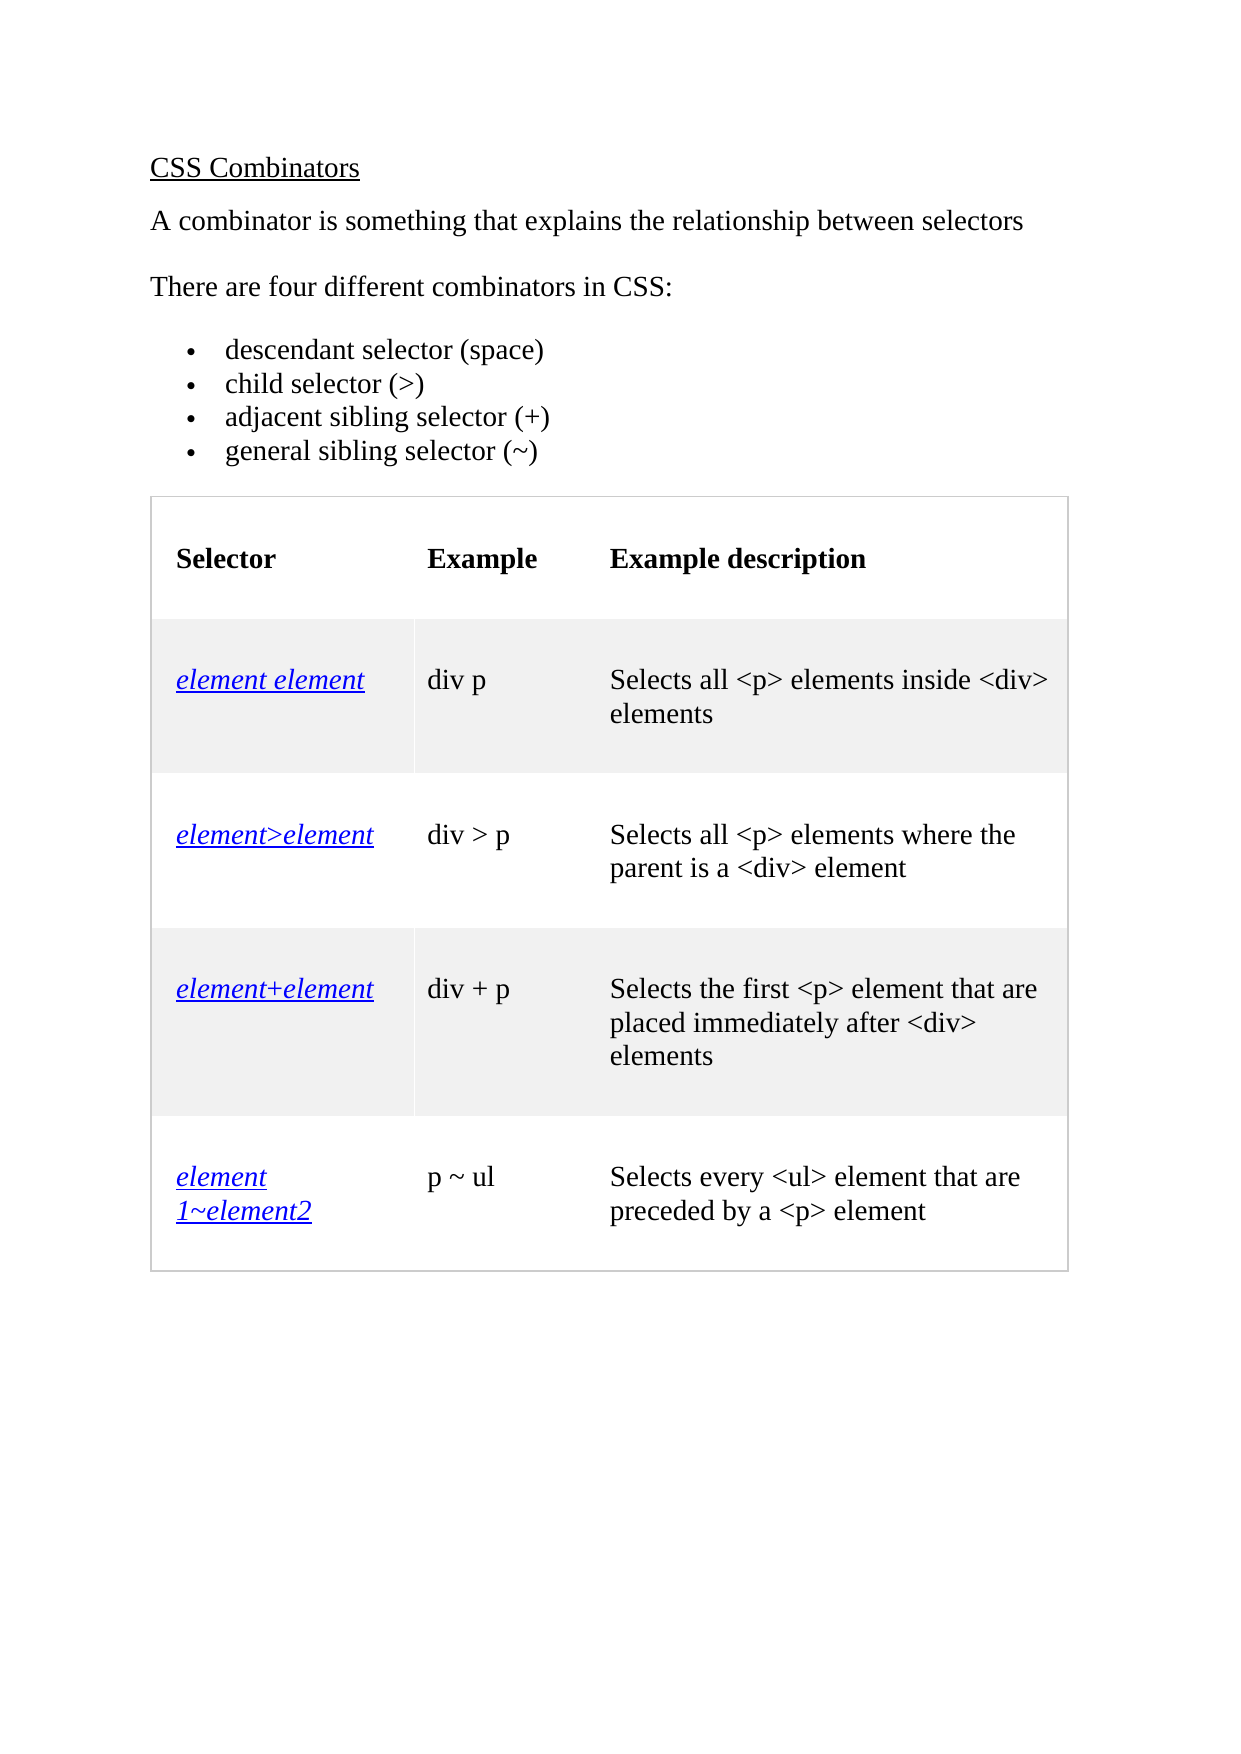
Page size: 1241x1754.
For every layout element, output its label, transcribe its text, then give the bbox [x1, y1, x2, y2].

table_cell div p [415, 619, 597, 773]
text There are four different combinators in CSS: [150, 269, 1090, 302]
table_cell element>element [152, 773, 414, 928]
list child selector (>) [187, 366, 1090, 399]
text CSS Combinators [150, 150, 1090, 183]
list general sibling selector (~) [187, 433, 1090, 467]
text A combinator is something that explains the relationship between selectors [150, 203, 1090, 236]
list descendant selector (space) [187, 332, 1090, 366]
table_header Selector [152, 497, 414, 618]
table_cell element1~element2 [152, 1116, 414, 1270]
table_cell p ~ ul [415, 1116, 597, 1270]
table_header Example description [597, 497, 1067, 618]
table_cell Selects every <ul> element that are preceded by a <p> element [597, 1116, 1067, 1270]
table_cell Selects all <p> elements where the parent is a <div> element [597, 773, 1067, 928]
table_cell element+element [152, 928, 414, 1116]
table_cell Selects all <p> elements inside <div> elements [597, 619, 1067, 773]
table_cell Selects the first <p> element that are placed immediately after <div> elements [597, 928, 1067, 1116]
table_cell element element [152, 619, 414, 773]
list adjacent sibling selector (+) [187, 399, 1090, 433]
table_header Example [415, 497, 597, 618]
table_cell div > p [415, 773, 597, 928]
table_cell div + p [415, 928, 597, 1116]
